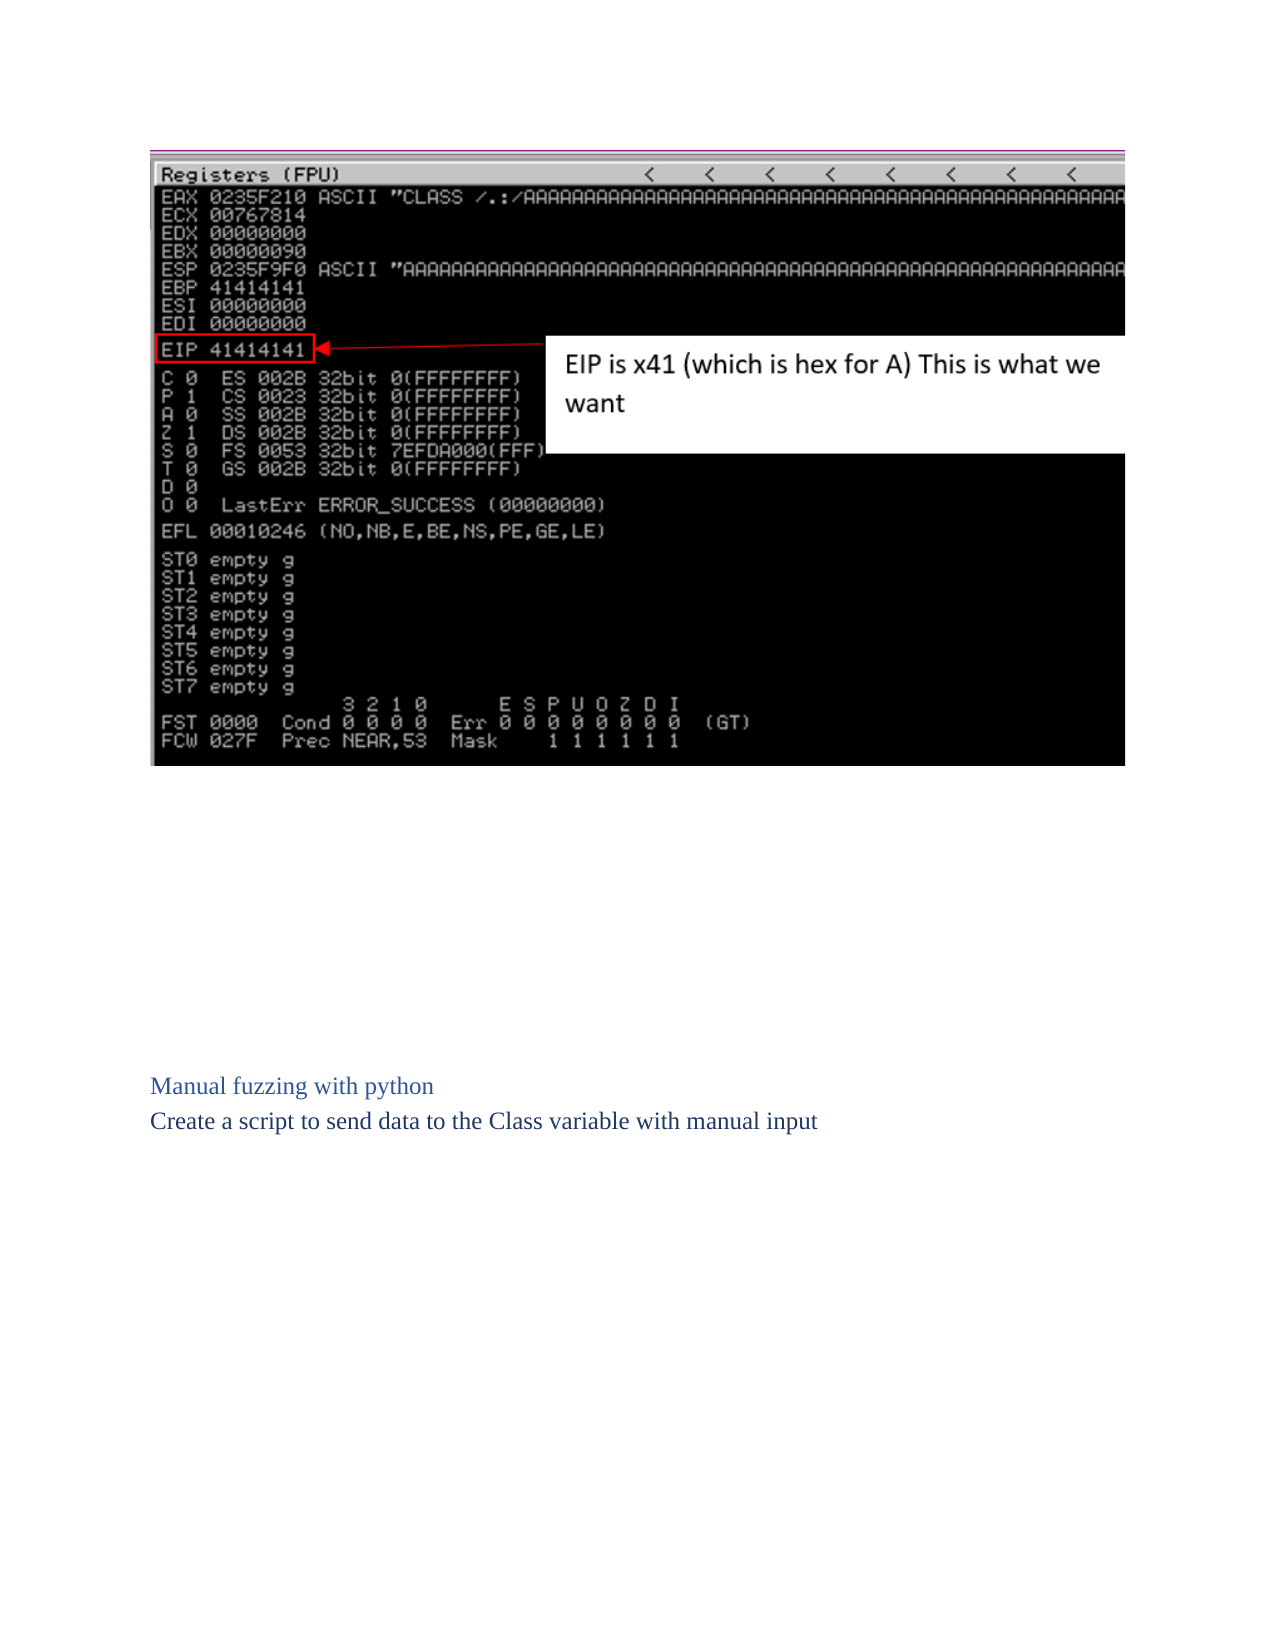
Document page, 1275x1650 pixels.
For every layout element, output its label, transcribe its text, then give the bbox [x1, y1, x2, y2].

subtitle Manual fuzzing with python [150, 1071, 1125, 1100]
subtitle Create a script to send data to the Class variable with manual input [150, 1106, 1125, 1135]
picture [150, 150, 1125, 766]
